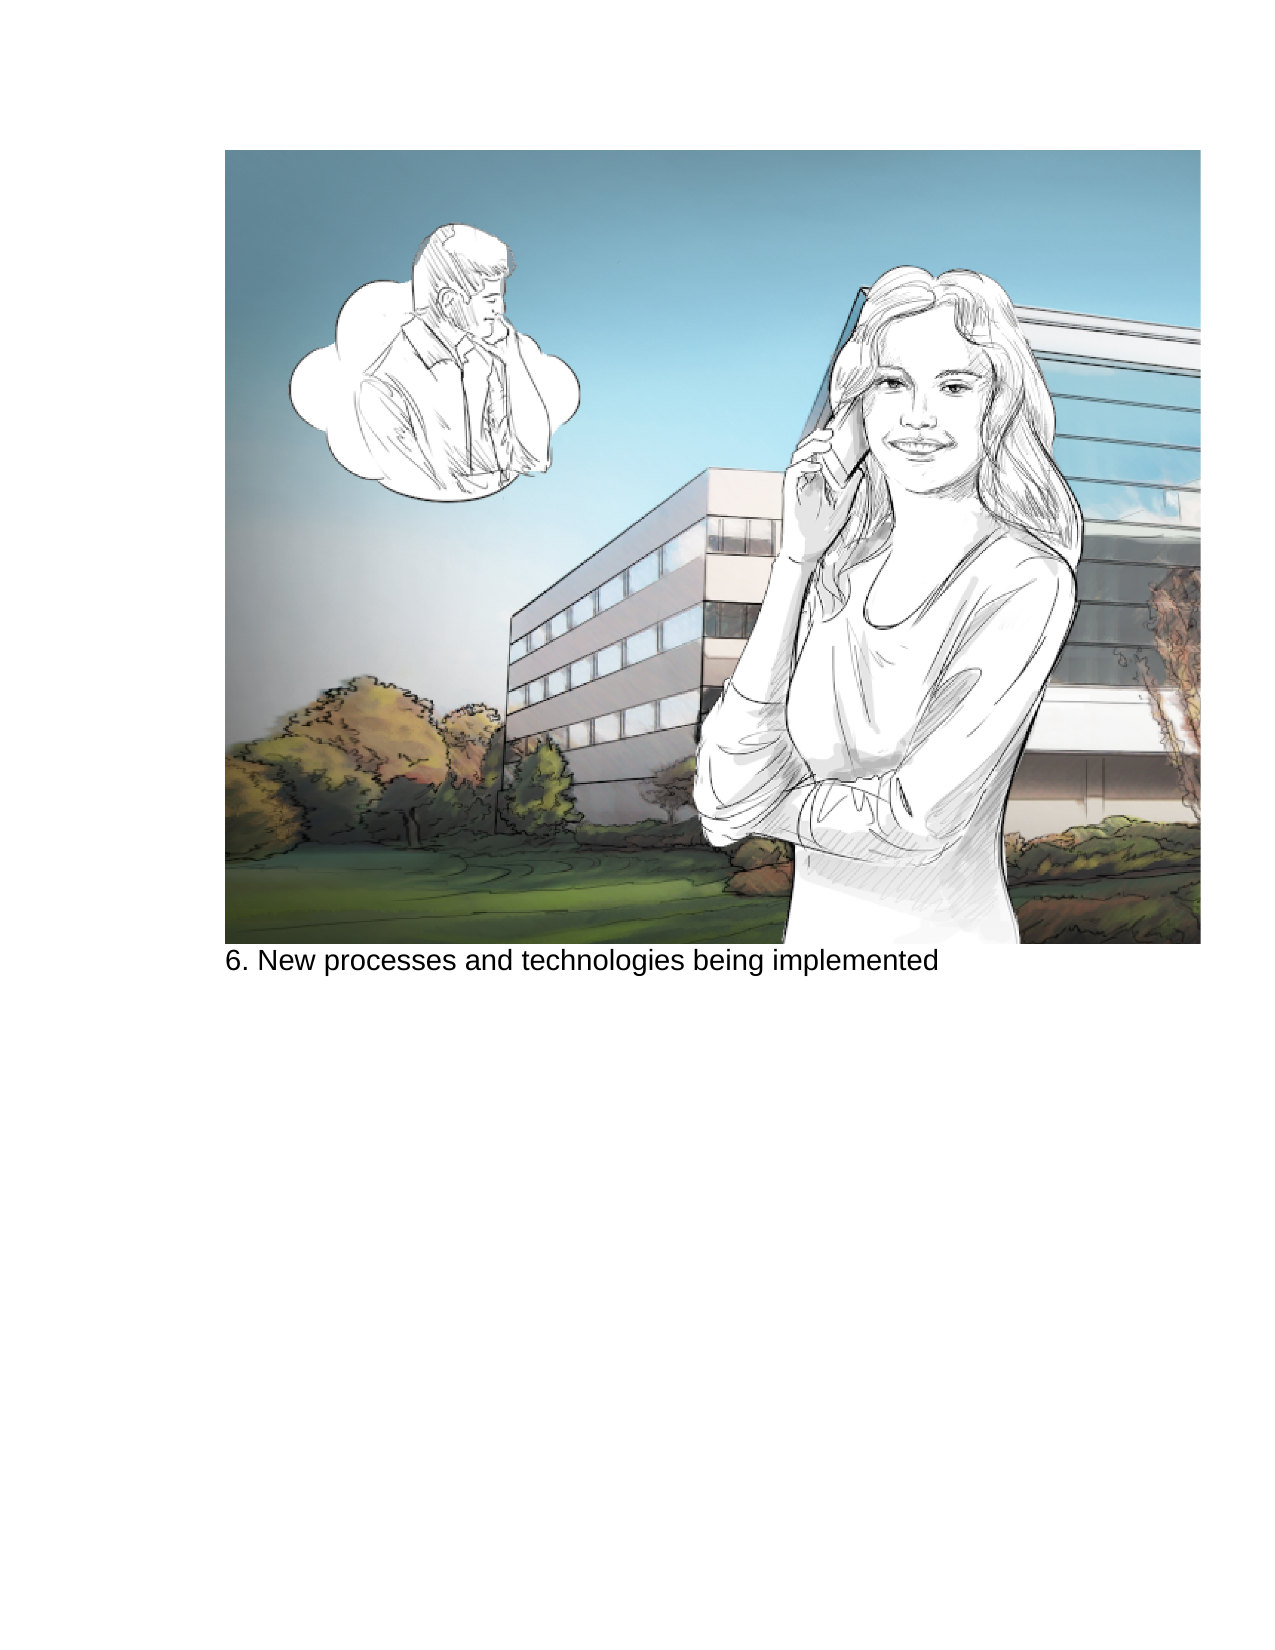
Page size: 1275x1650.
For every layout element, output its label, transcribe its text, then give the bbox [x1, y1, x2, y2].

text 6. New processes and technologies being implemented [225, 944, 1125, 977]
picture [225, 150, 1201, 944]
